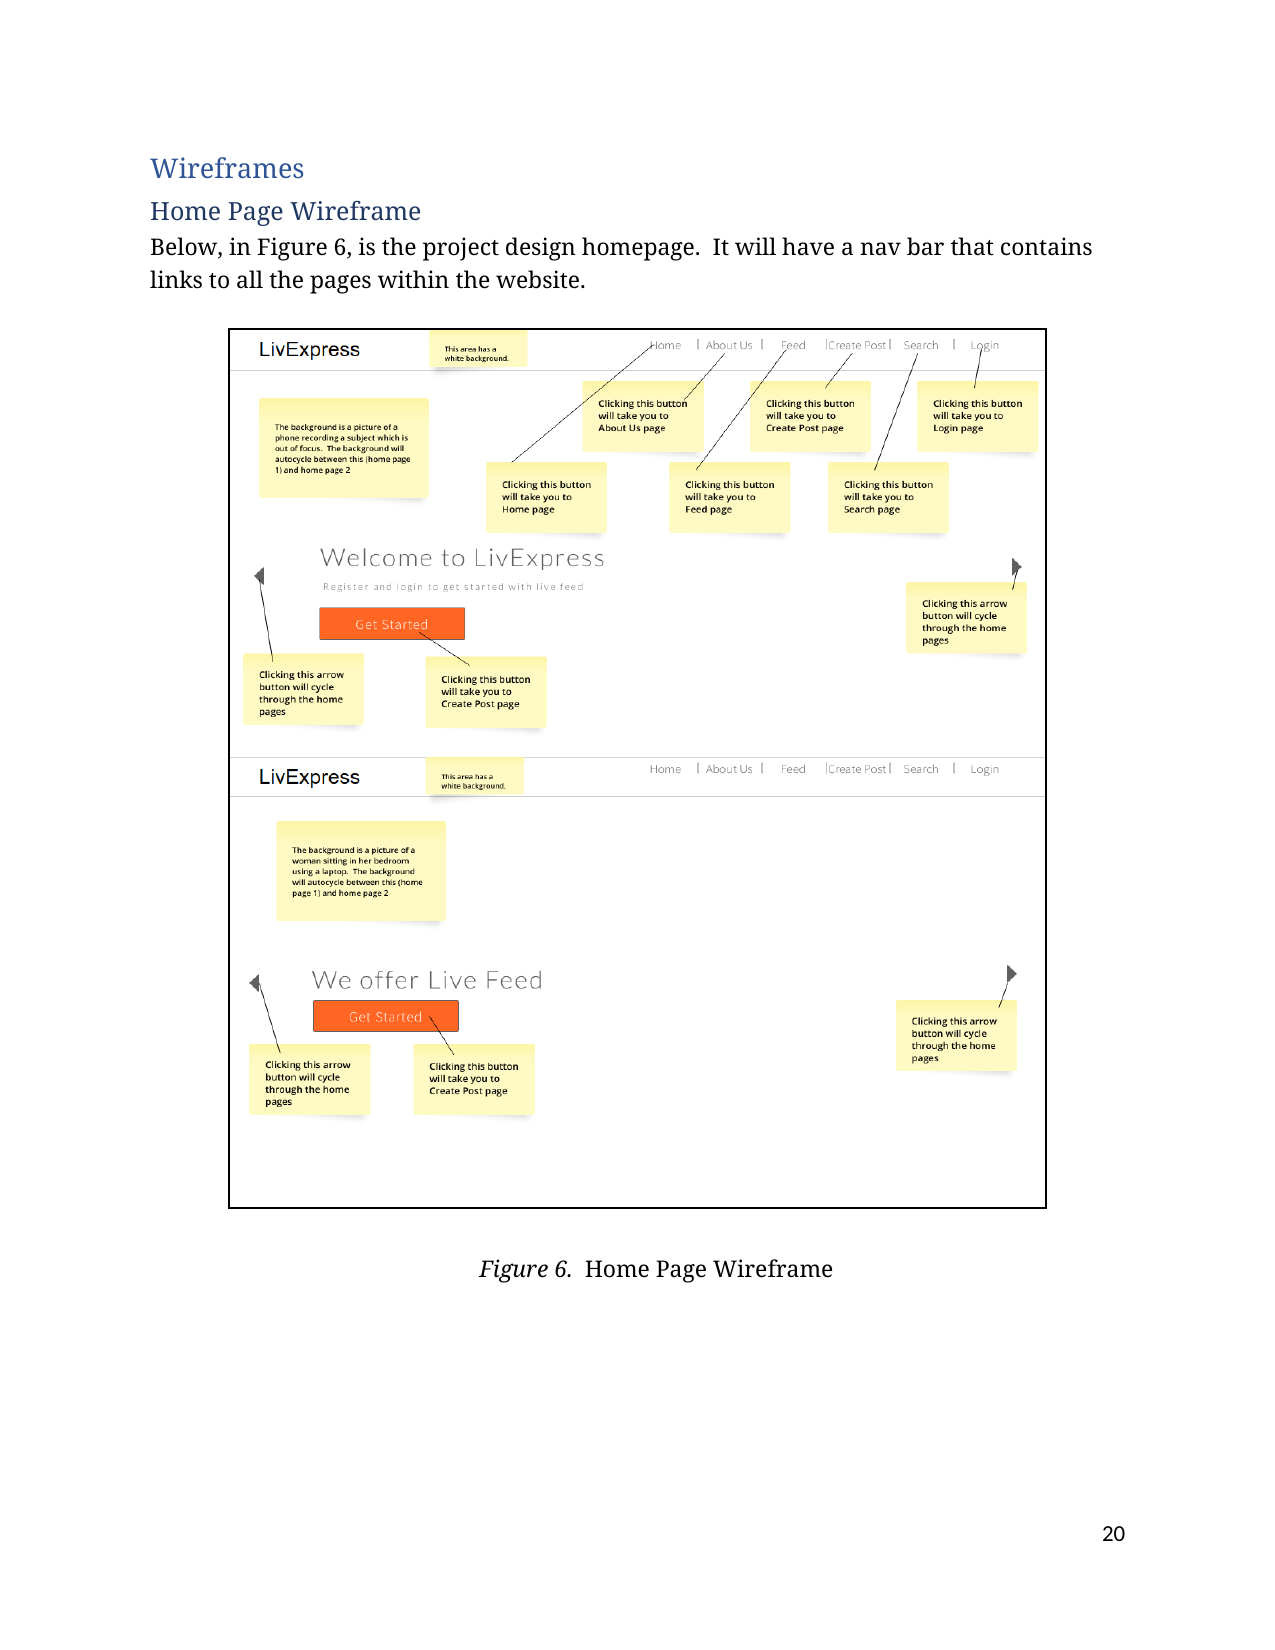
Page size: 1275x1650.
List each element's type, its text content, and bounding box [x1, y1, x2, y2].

subtitle Home Page Wireframe [150, 194, 1125, 228]
subtitle Wireframes [150, 150, 1125, 187]
picture [230, 330, 1045, 1207]
text Below, in Figure 6, is the project design homepage. It will have a nav bar that contains links to all the pages within the website. [150, 231, 1125, 296]
list Figure 6. Home Page Wireframe [187, 1252, 1125, 1284]
